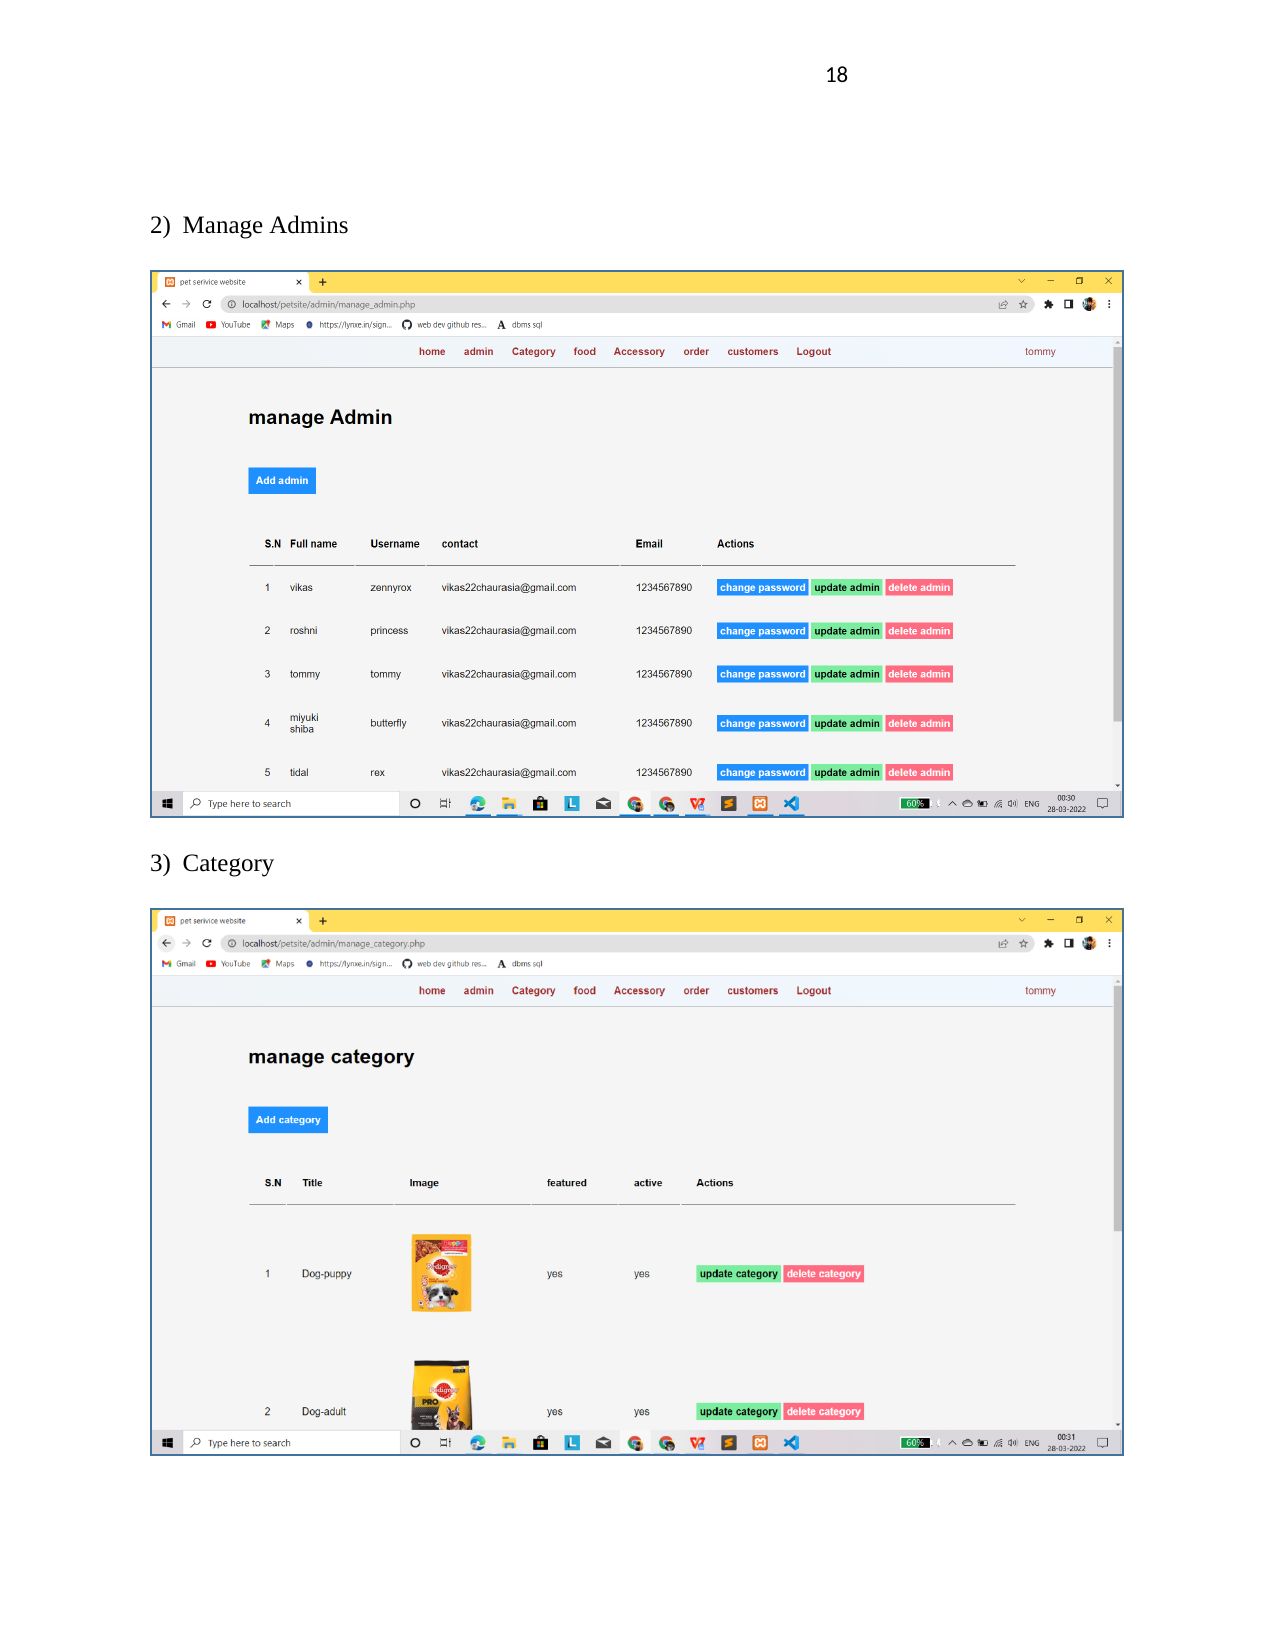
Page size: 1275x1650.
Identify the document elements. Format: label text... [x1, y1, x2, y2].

picture [152, 272, 1122, 816]
list Category [150, 848, 1125, 877]
list Manage Admins [150, 210, 1125, 238]
picture [152, 910, 1122, 1454]
